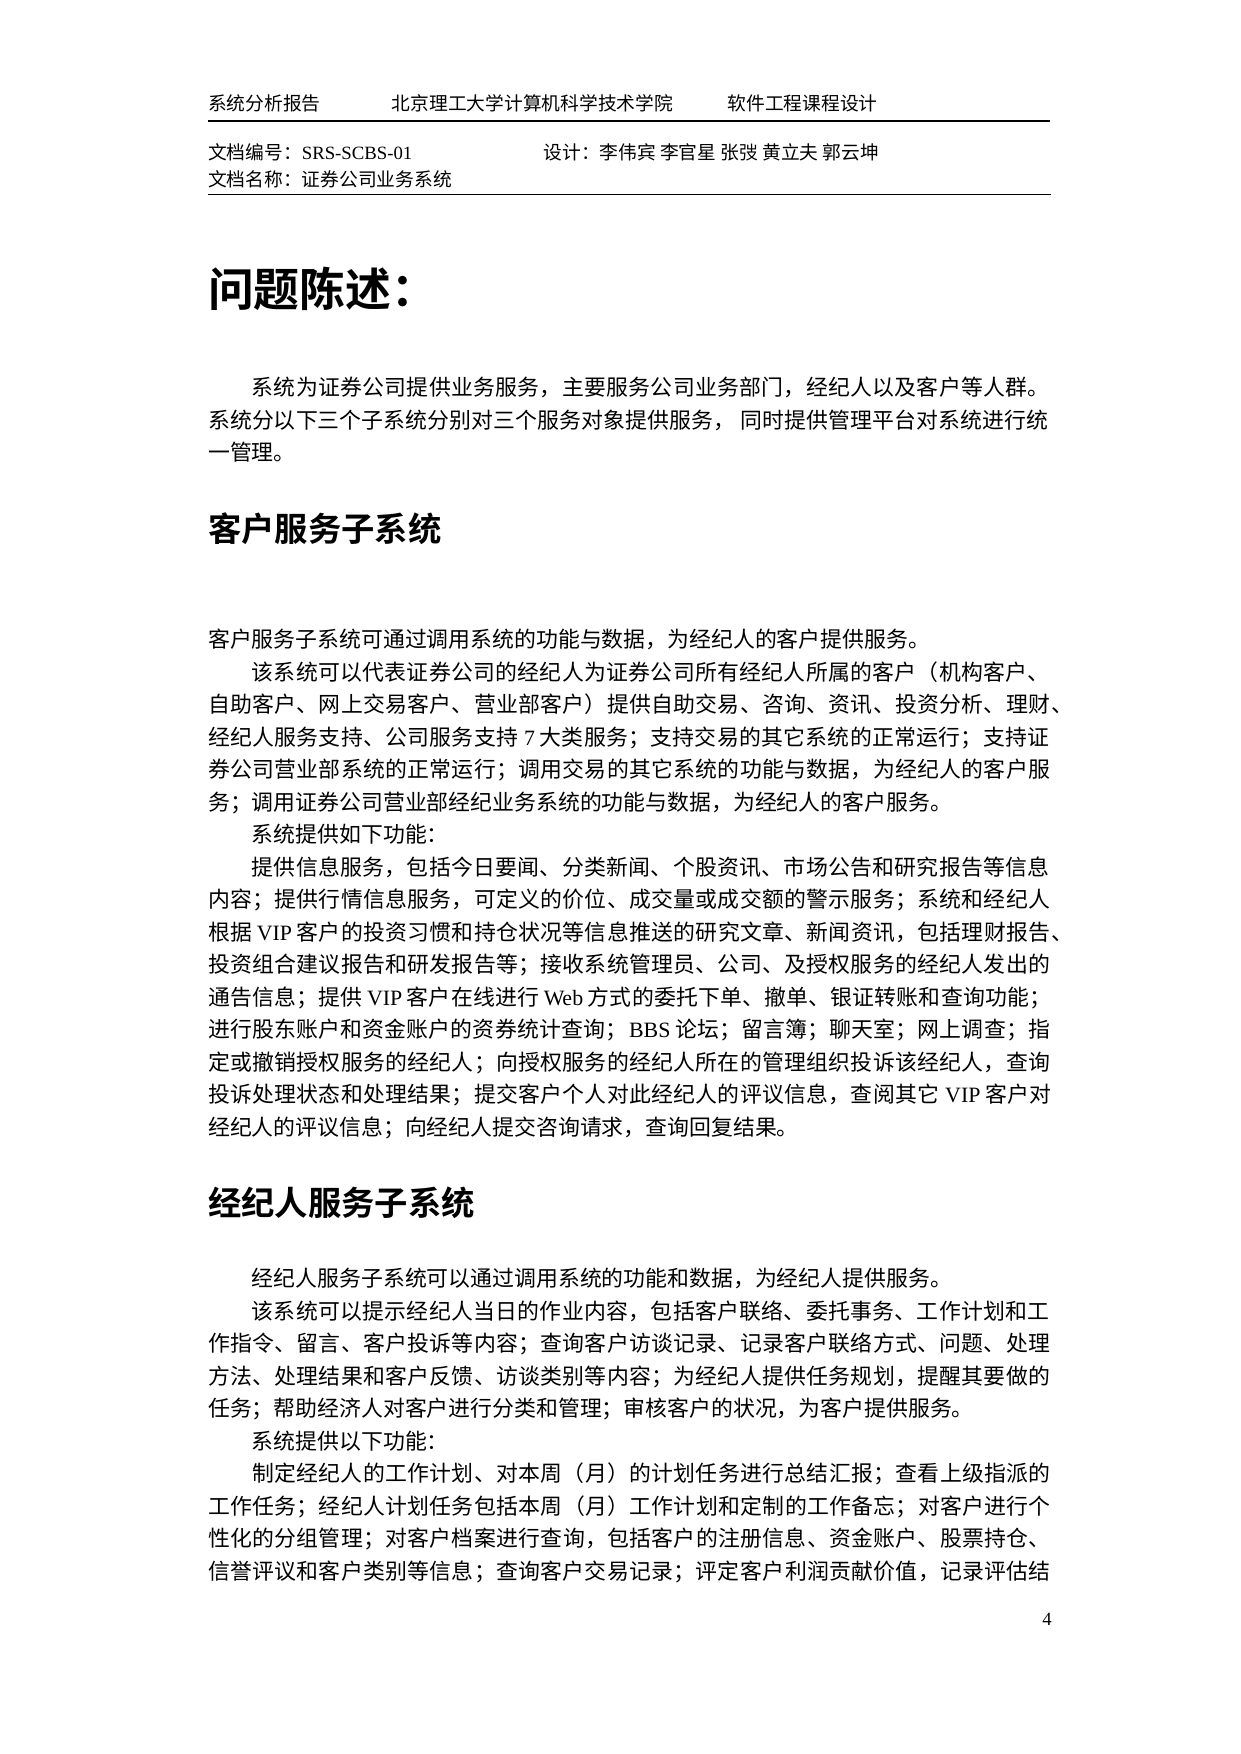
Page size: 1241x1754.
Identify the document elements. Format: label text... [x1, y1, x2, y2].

text 该系统可以代表证券公司的经纪人为证券公司所有经纪人所属的客户（机构客户、自助客户、网上交易客户、营业部客户）提供自助交易、咨询、资讯、投资分析、理财、经纪人服务支持、公司服务支持7大类服务；支持交易的其它系统的正常运行；支持证券公司营业部系统的正常运行；调用交易的其它系统的功能与数据，为经纪人的客户服务；调用证券公司营业部经纪业务系统的功能与数据，为经纪人的客户服务。 [208, 654, 1051, 817]
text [208, 1456, 1051, 1586]
text 系统提供以下功能： [208, 1423, 1051, 1456]
text 该系统可以提示经纪人当日的作业内容，包括客户联络、委托事务、工作计划和工作指令、留言、客户投诉等内容；查询客户访谈记录、记录客户联络方式、问题、处理方法、处理结果和客户反馈、访谈类别等内容；为经纪人提供任务规划，提醒其要做的任务；帮助经济人对客户进行分类和管理；审核客户的状况，为客户提供服务。 [208, 1293, 1051, 1423]
subtitle 客户服务子系统 [208, 494, 1051, 559]
subtitle 问题陈述： [208, 238, 1051, 336]
text 提供信息服务，包括今日要闻、分类新闻、个股资讯、市场公告和研究报告等信息内容；提供行情信息服务，可定义的价位、成交量或成交额的警示服务；系统和经纪人根据VIP客户的投资习惯和持仓状况等信息推送的研究文章、新闻资讯，包括理财报告、投资组合建议报告和研发报告等；接收系统管理员、公司、及授权服务的经纪人发出的通告信息；提供VIP客户在线进行Web方式的委托下单、撤单、银证转账和查询功能；进行股东账户和资金账户的资券统计查询；BBS论坛；留言簿；聊天室；网上调查；指定或撤销授权服务的经纪人；向授权服务的经纪人所在的管理组织投诉该经纪人，查询投诉处理状态和处理结果；提交客户个人对此经纪人的评议信息，查阅其它VIP客户对经纪人的评议信息；向经纪人提交咨询请求，查询回复结果。 [208, 849, 1051, 1142]
text 客户服务子系统可通过调用系统的功能与数据，为经纪人的客户提供服务。 [208, 622, 1051, 654]
text 经纪人服务子系统可以通过调用系统的功能和数据，为经纪人提供服务。 [208, 1261, 1051, 1293]
subtitle 经纪人服务子系统 [208, 1169, 1051, 1234]
text 系统为证券公司提供业务服务，主要服务公司业务部门，经纪人以及客户等人群。系统分以下三个子系统分别对三个服务对象提供服务， 同时提供管理平台对系统进行统一管理。 [208, 370, 1051, 467]
text 系统提供如下功能： [208, 817, 1051, 849]
